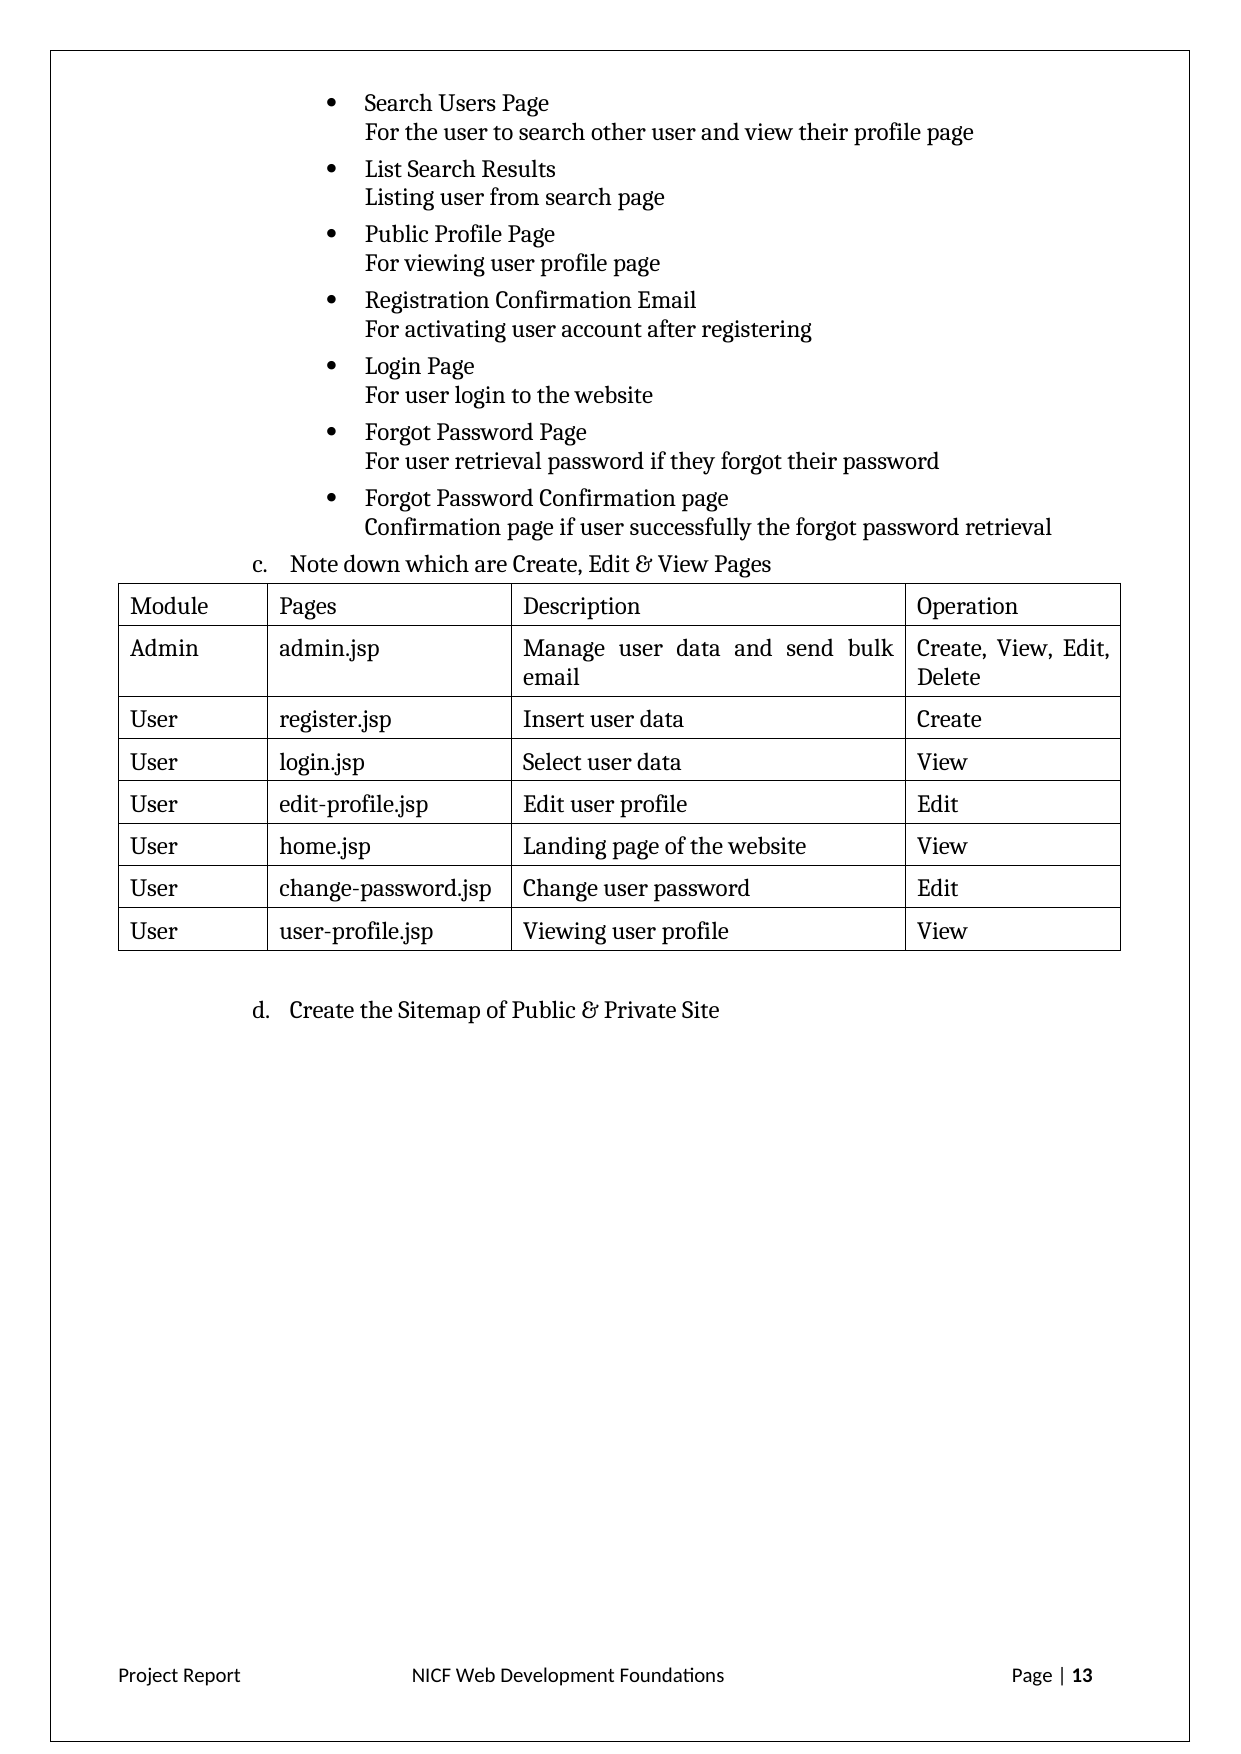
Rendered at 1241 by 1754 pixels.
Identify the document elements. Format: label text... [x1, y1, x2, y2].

table_cell edit-profile.jsp [268, 781, 511, 823]
table_cell User [119, 697, 267, 738]
table_cell Viewing user profile [512, 908, 905, 949]
list List Search Results Listing user from search page [327, 154, 1122, 212]
table_cell View [906, 739, 1120, 780]
list Search Users Page For the user to search other user and view their profile page [327, 89, 1122, 146]
list Forgot Password Confirmation page Confirmation page if user successfully the forgot password retrieval [327, 484, 1122, 541]
list Registration Confirmation Email For activating user account after registering [327, 286, 1122, 344]
table_cell Create [906, 697, 1120, 738]
table_header Pages [268, 584, 511, 625]
table_cell User [119, 908, 267, 949]
list Note down which are Create, Edit & View Pages [252, 549, 1122, 578]
table_cell Landing page of the website [512, 824, 905, 865]
table_cell User [119, 866, 267, 907]
table_cell Edit [906, 866, 1120, 907]
table_header Description [512, 584, 905, 625]
table_cell register.jsp [268, 697, 511, 738]
table_cell home.jsp [268, 824, 511, 865]
table_cell Select user data [512, 739, 905, 780]
table_cell User [119, 739, 267, 780]
table_cell login.jsp [268, 739, 511, 780]
table_cell View [906, 908, 1120, 949]
table_cell change-password.jsp [268, 866, 511, 907]
table_cell User [119, 781, 267, 823]
table_cell Change user password [512, 866, 905, 907]
table_cell View [906, 824, 1120, 865]
table_cell User [119, 824, 267, 865]
list Create the Sitemap of Public & Private Site [252, 996, 1122, 1025]
table_cell Edit user profile [512, 781, 905, 823]
table_cell user-profile.jsp [268, 908, 511, 949]
table_cell Insert user data [512, 697, 905, 738]
table_header Operation [906, 584, 1120, 625]
table_cell Create, View, Edit, Delete [906, 626, 1120, 696]
list Public Profile Page For viewing user profile page [327, 220, 1122, 278]
table_cell Admin [119, 626, 267, 696]
table_cell admin.jsp [268, 626, 511, 696]
list Login Page For user login to the website [327, 352, 1122, 409]
list Forgot Password Page For user retrieval password if they forgot their password [327, 418, 1122, 475]
table_cell Edit [906, 781, 1120, 823]
table_header Module [119, 584, 267, 625]
table_cell Manage user data and send bulk email [512, 626, 905, 696]
